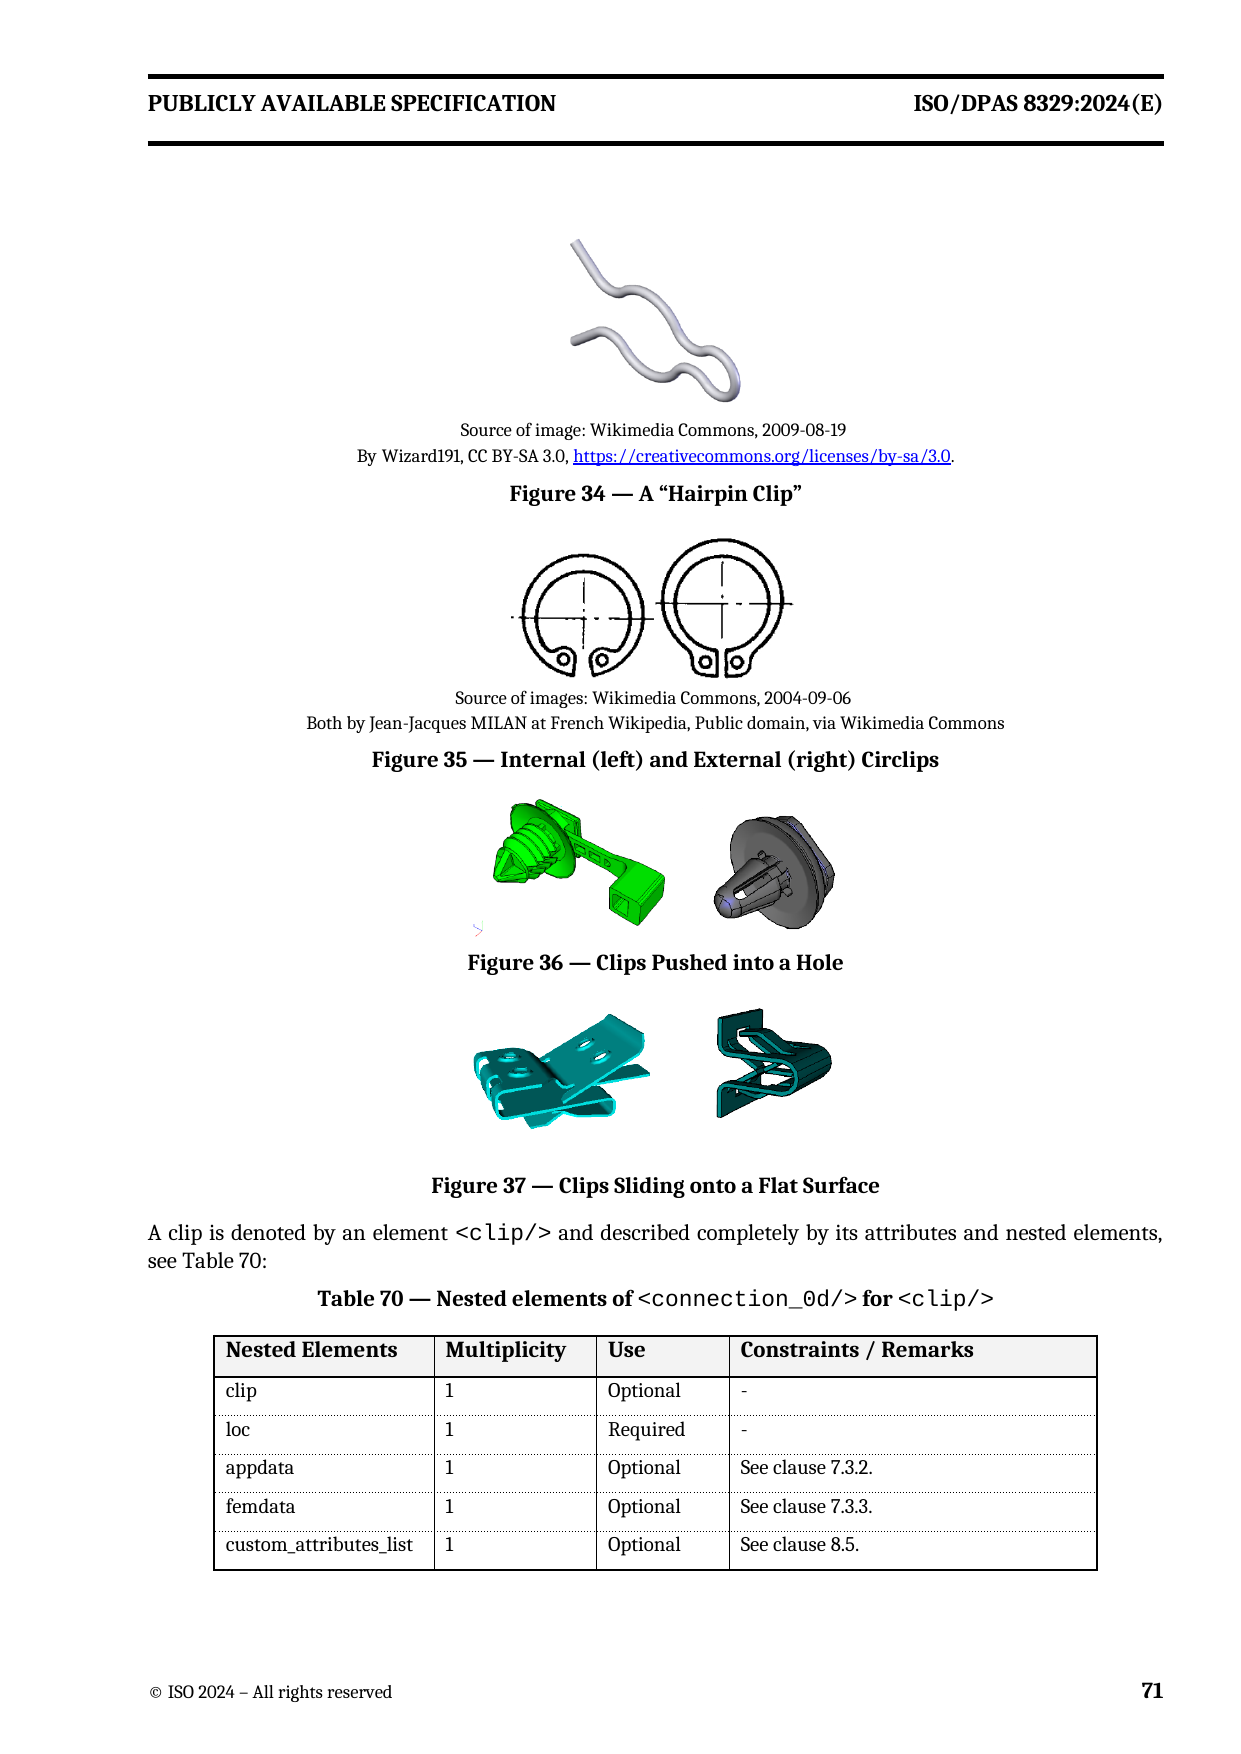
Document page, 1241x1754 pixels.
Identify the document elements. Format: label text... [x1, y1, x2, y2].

text Figure 36 — Clips Pushed into a Hole [148, 950, 1163, 976]
list Source of image: Wikimedia Commons, 2009-08-19 By Wizard191, CC BY-SA 3.0, https://creativecommons.org/licenses/by-sa/3.0. [148, 416, 1163, 468]
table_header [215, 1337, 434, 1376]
text Figure 35 — Internal (left) and External (right) Circlips [148, 747, 1163, 773]
text A clip is denoted by an element <clip/> and described completely by its attributes and nested elements, see Table 70: [148, 1220, 1163, 1274]
picture [702, 808, 840, 938]
text Table 70 — Nested elements of <connection_0d/> for <clip/> [148, 1286, 1163, 1314]
picture [462, 1007, 657, 1134]
text Figure 37 — Clips Sliding onto a Flat Surface [148, 1173, 1163, 1199]
picture [687, 997, 849, 1134]
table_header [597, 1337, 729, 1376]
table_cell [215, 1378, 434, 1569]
picture [553, 231, 759, 417]
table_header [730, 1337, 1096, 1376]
text Figure 34 — A “Hairpin Clip” [148, 480, 1163, 507]
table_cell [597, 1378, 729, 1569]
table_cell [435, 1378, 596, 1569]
list Source of images: Wikimedia Commons, 2004-09-06 Both by Jean-Jacques MILAN at French Wikipedia, Public domain, via Wikimedia Commons [148, 684, 1163, 734]
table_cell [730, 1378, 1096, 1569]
picture [505, 527, 807, 684]
picture [472, 793, 669, 938]
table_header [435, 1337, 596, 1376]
